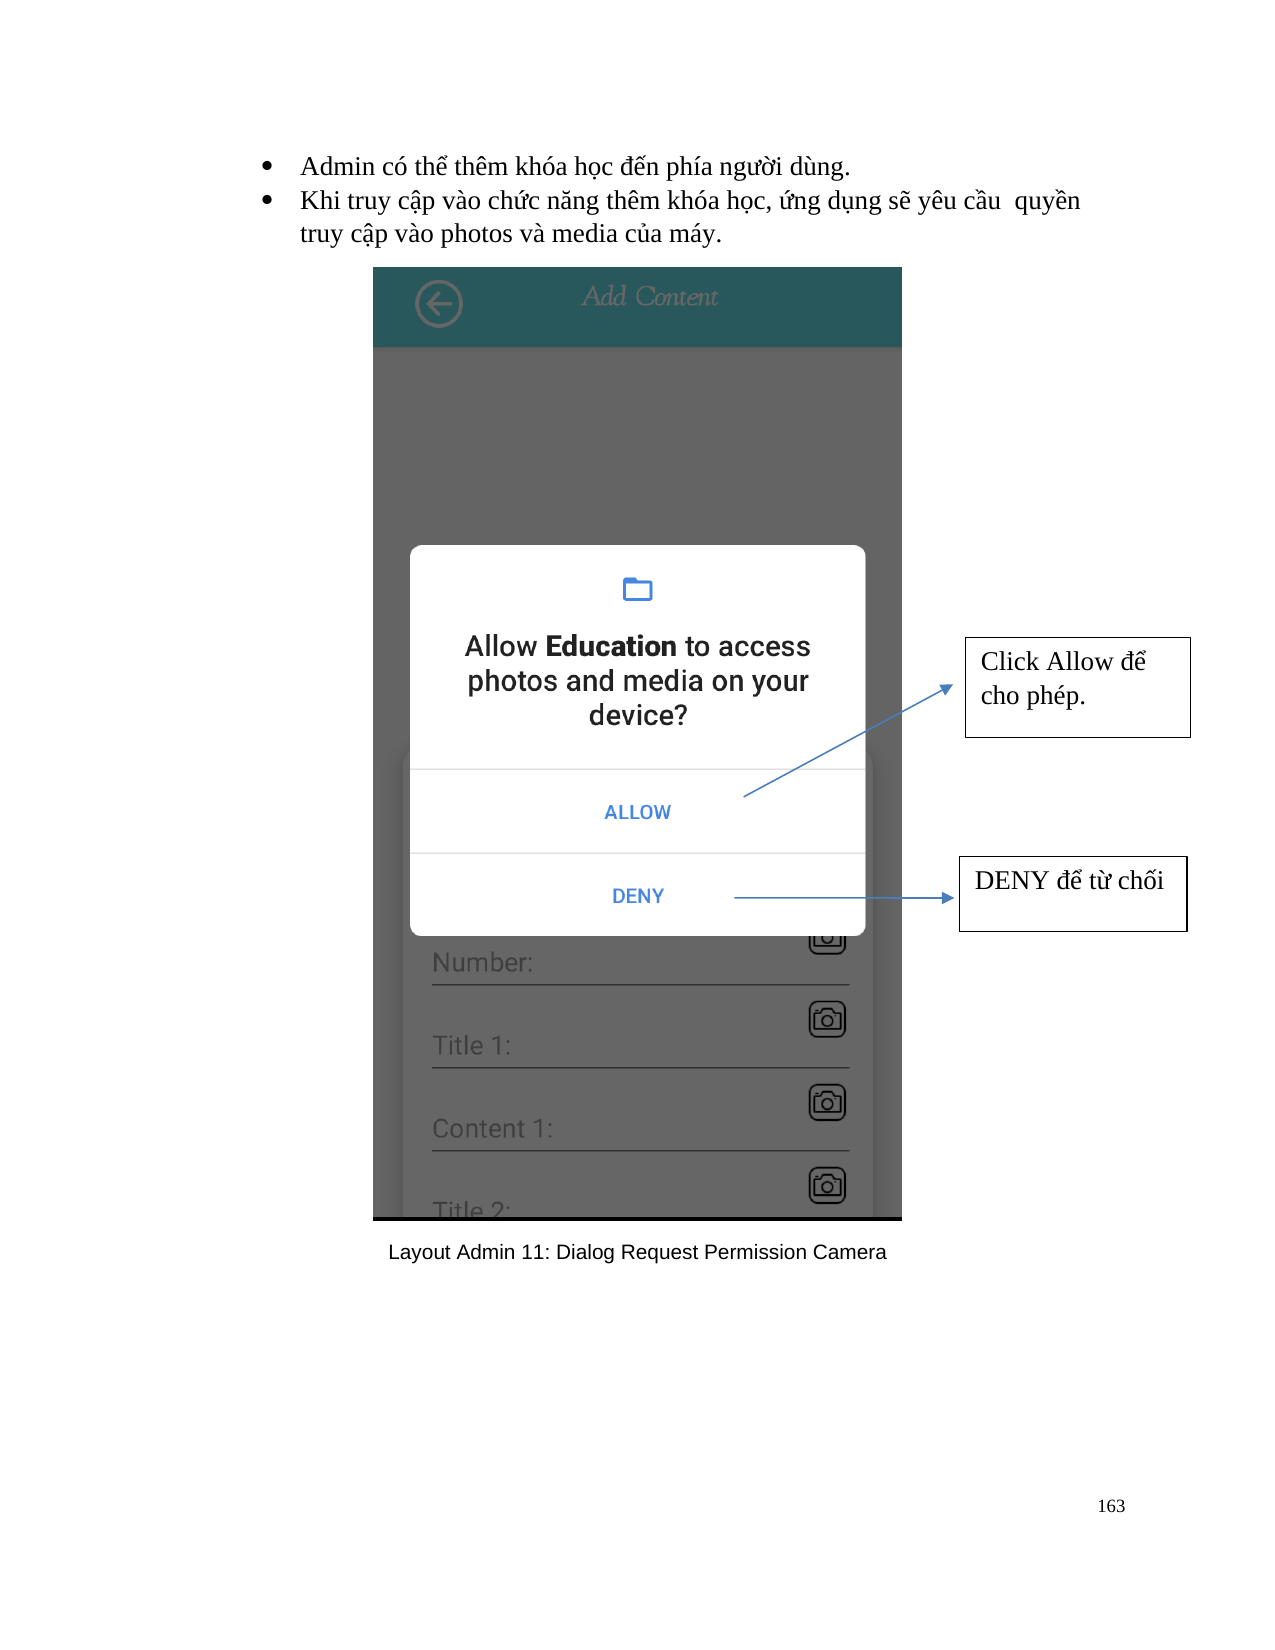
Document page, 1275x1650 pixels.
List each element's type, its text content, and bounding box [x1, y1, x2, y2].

list Khi truy cập vào chức năng thêm khóa học, ứng dụng sẽ yêu cầu quyền truy cập vào photos và media của máy. [262, 184, 1125, 248]
picture [373, 267, 902, 1221]
list Admin có thể thêm khóa học đến phía người dùng. [262, 150, 1125, 181]
